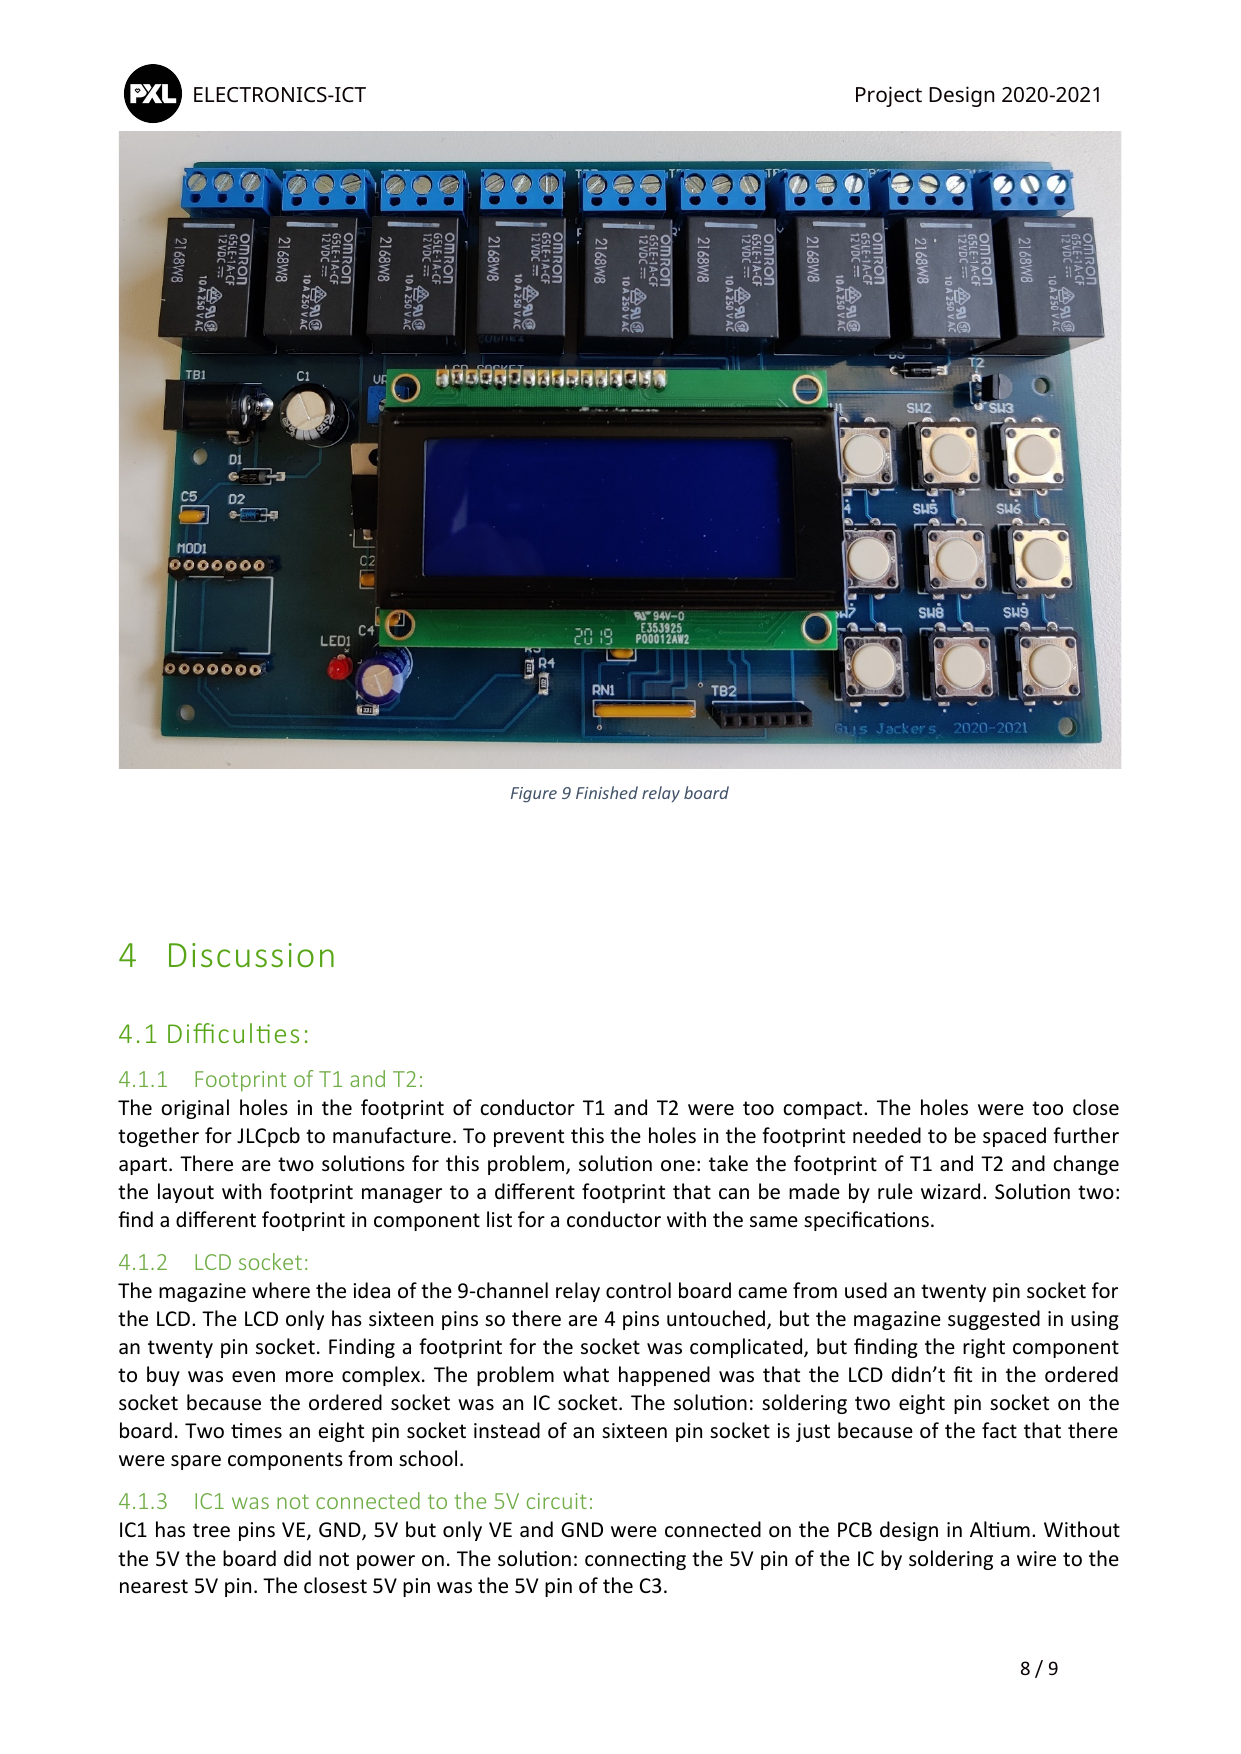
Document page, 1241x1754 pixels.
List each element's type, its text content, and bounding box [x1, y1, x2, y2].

subtitle LCD socket: [118, 1246, 1122, 1276]
subtitle Discussion [118, 931, 1122, 977]
text Figure 9 Finished relay board [118, 782, 1122, 804]
text The original holes in the footprint of conductor T1 and T2 were too compact. The holes were too close together for JLCpcb to manufacture. To prevent this the holes in the footprint needed to be spaced further apart. There are two solutions for this problem, solution one: take the footprint of T1 and T2 and change the layout with footprint manager to a different footprint that can be made by rule wizard. Solution two: find a different footprint in component list for a conductor with the same specifications. [118, 1093, 1122, 1233]
picture [118, 59, 188, 129]
subtitle Difficulties: [118, 1015, 1122, 1050]
subtitle Footprint of T1 and T2: [118, 1063, 1122, 1093]
text The magazine where the idea of the 9-channel relay control board came from used an twenty pin socket for the LCD. The LCD only has sixteen pins so there are 4 pins untouched, but the magazine suggested in using an twenty pin socket. Finding a footprint for the socket was complicated, but finding the right component to buy was even more complex. The problem what happened was that the LCD didn’t fit in the ordered socket because the ordered socket was an IC socket. The solution: soldering two eight pin socket on the board. Two times an eight pin socket instead of an sixteen pin socket is just because of the fact that there were spare components from school. [118, 1276, 1122, 1473]
text IC1 has tree pins VE, GND, 5V but only VE and GND were connected on the PCB design in Altium. Without the 5V the board did not power on. The solution: connecting the 5V pin of the IC by soldering a wire to the nearest 5V pin. The closest 5V pin was the 5V pin of the C3. [118, 1516, 1122, 1600]
picture [118, 131, 1122, 769]
subtitle IC1 was not connected to the 5V circuit: [118, 1485, 1122, 1516]
